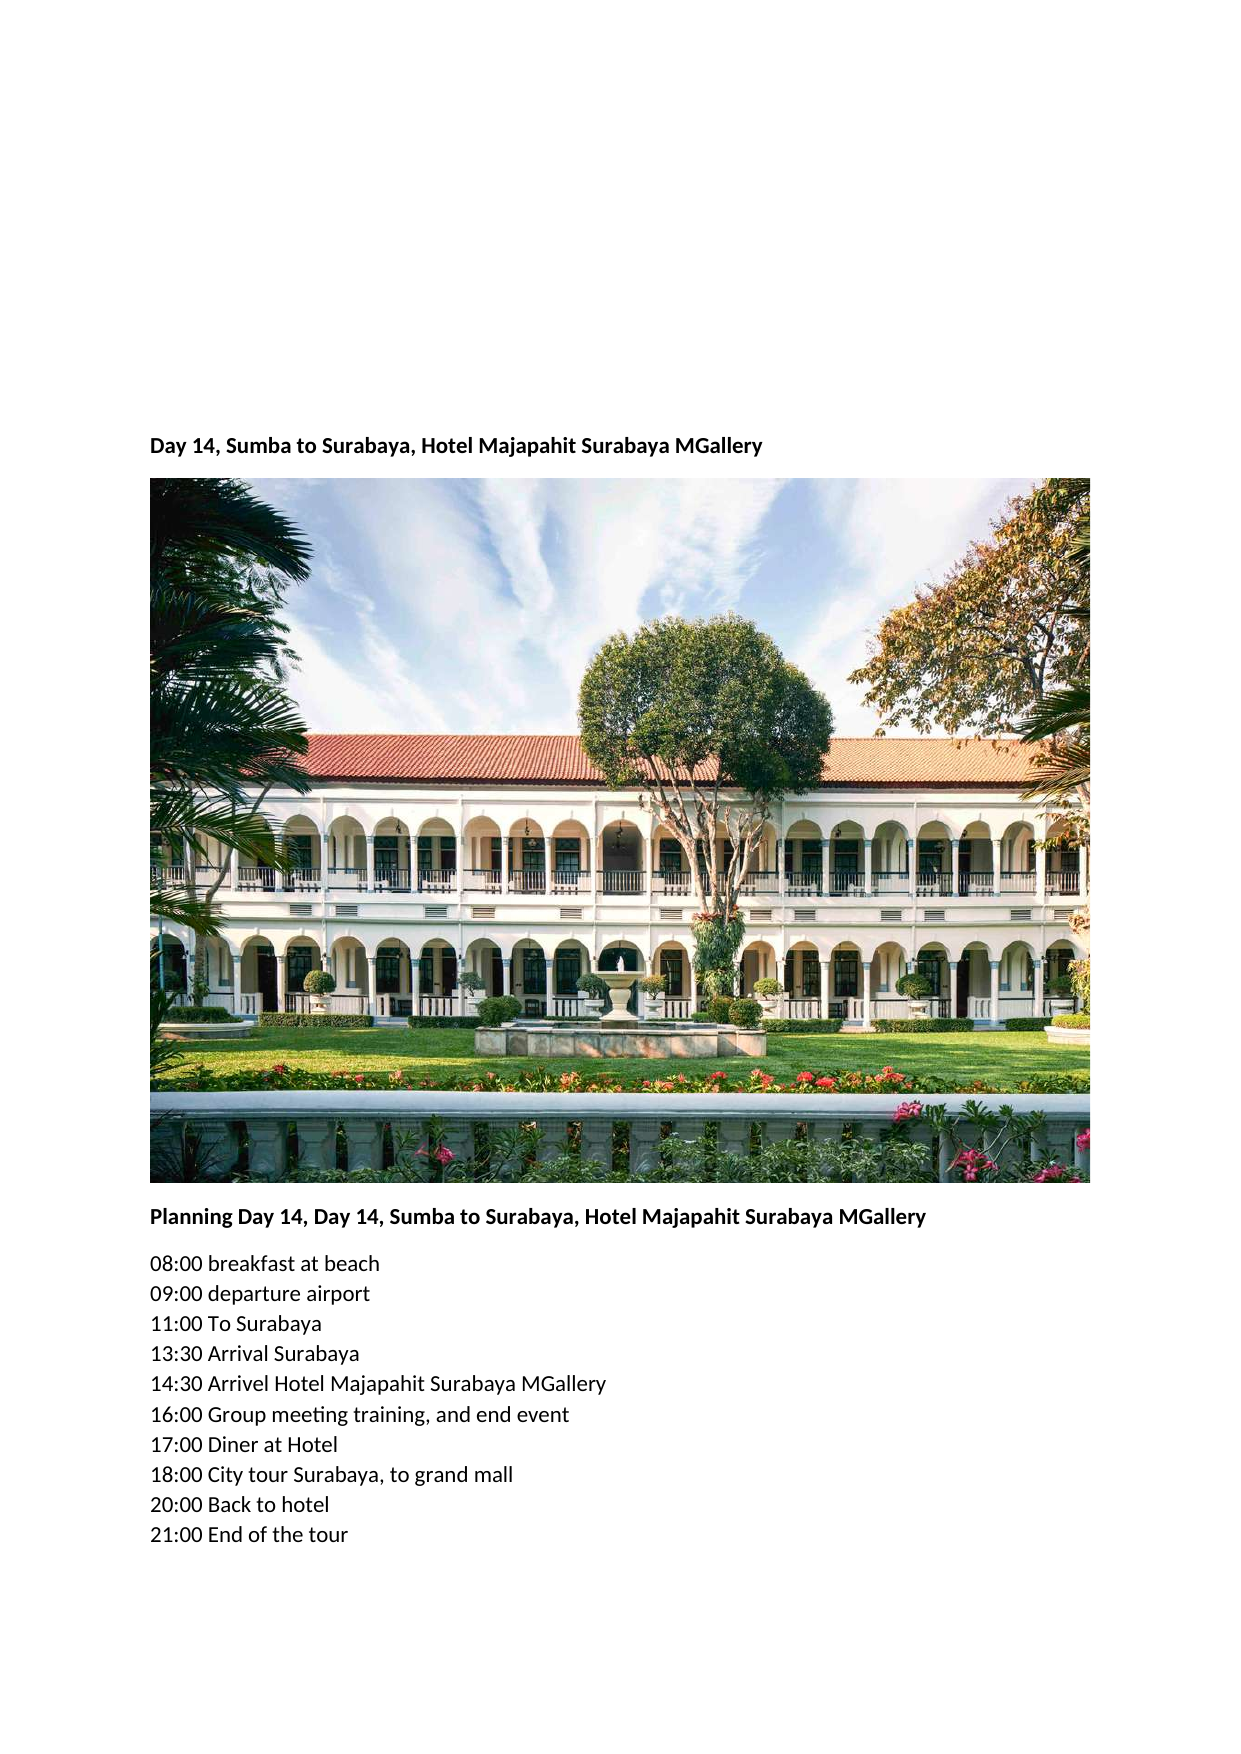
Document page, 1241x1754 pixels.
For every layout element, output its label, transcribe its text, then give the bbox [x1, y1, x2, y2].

text 08:00 breakfast at beach 09:00 departure airport 11:00 To Surabaya 13:30 Arrival Surabaya 14:30 Arrivel Hotel Majapahit Surabaya MGallery 16:00 Group meeting training, and end event 17:00 Diner at Hotel 18:00 City tour Surabaya, to grand mall 20:00 Back to hotel 21:00 End of the tour [150, 1249, 1090, 1549]
text Planning Day 14, Day 14, Sumba to Surabaya, Hotel Majapahit Surabaya MGallery [150, 1202, 1090, 1230]
picture [150, 478, 1091, 1183]
text Day 14, Sumba to Surabaya, Hotel Majapahit Surabaya MGallery [150, 431, 1090, 459]
